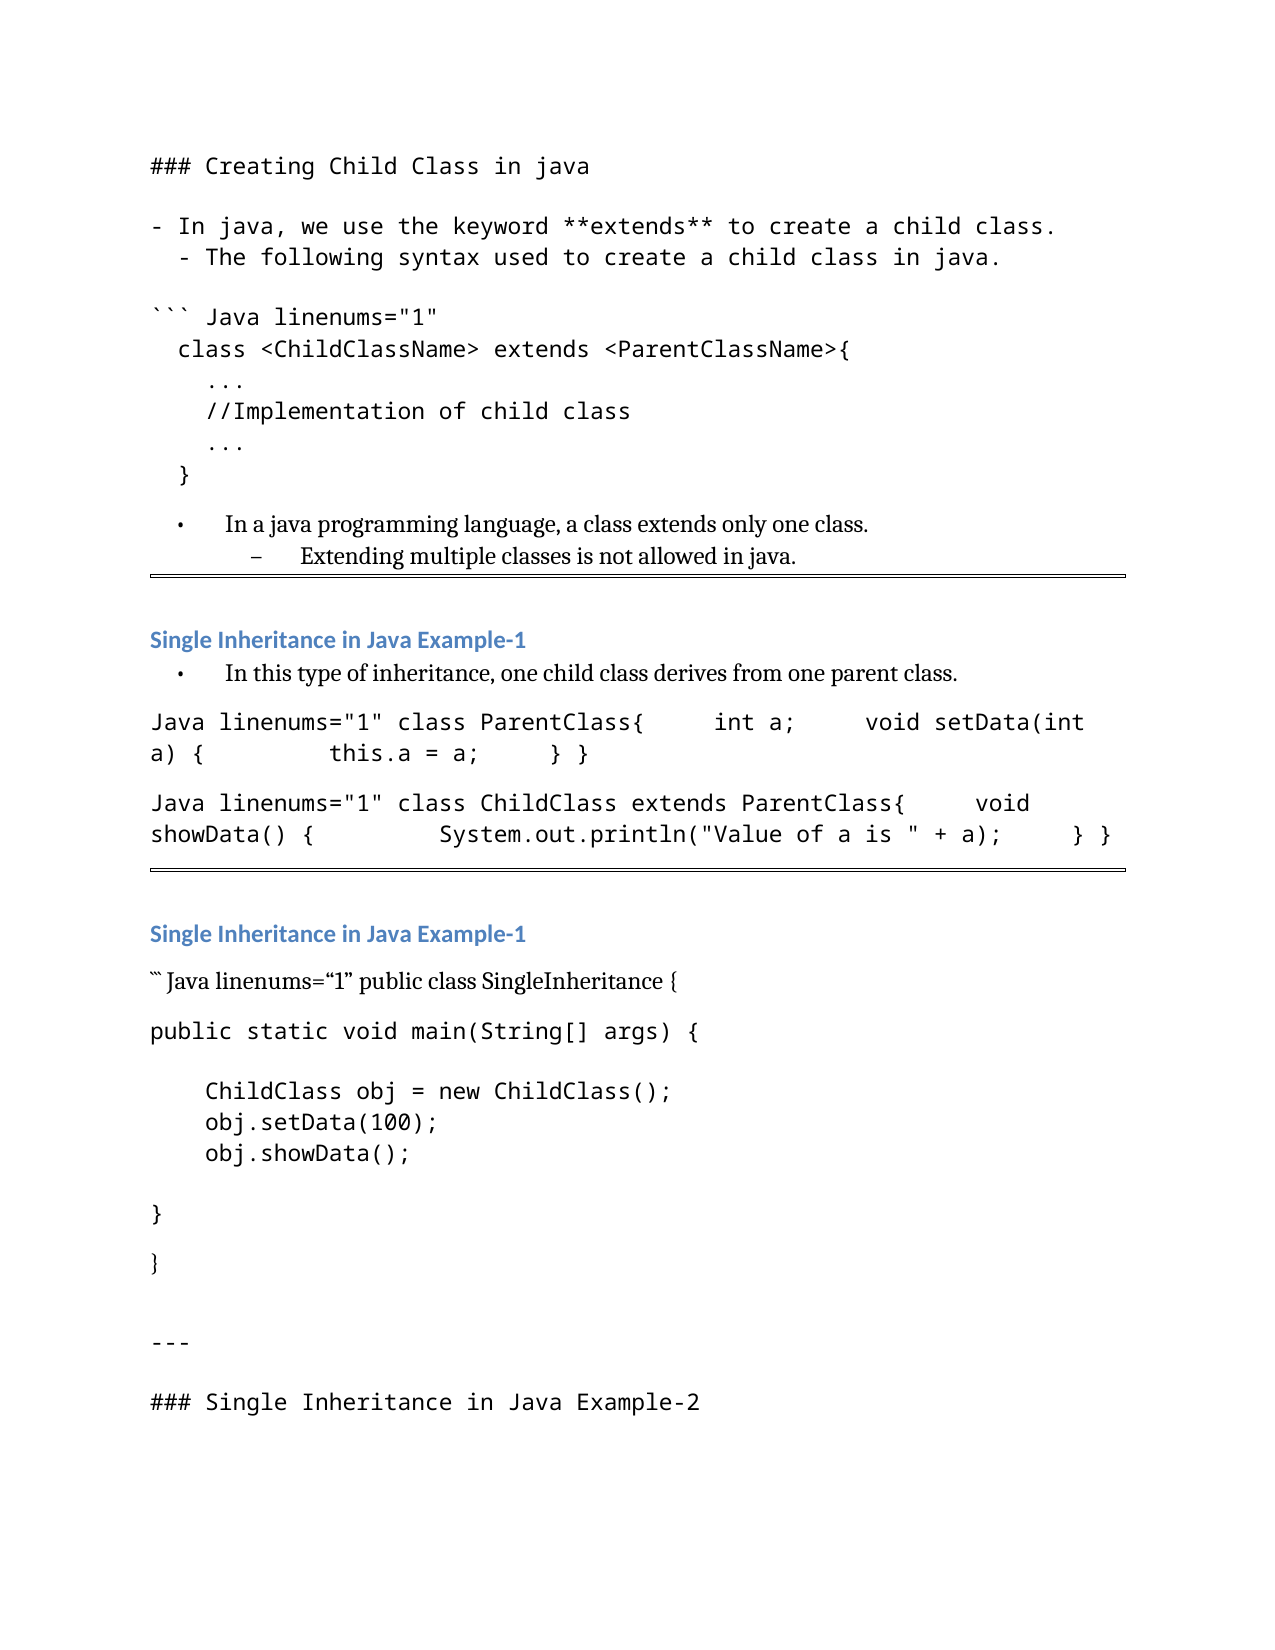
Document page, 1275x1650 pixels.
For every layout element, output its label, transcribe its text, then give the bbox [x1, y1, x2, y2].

list In this type of inheritance, one child class derives from one parent class. [175, 658, 1125, 687]
list In a java programming language, a class extends only one class. [175, 509, 1125, 538]
list Extending multiple classes is not allowed in java. [250, 542, 1125, 571]
text ``` Java linenums=“1” public class SingleInheritance { [150, 967, 1125, 996]
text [150, 1297, 1125, 1474]
subtitle Single Inheritance in Java Example-1 [150, 624, 1125, 655]
text public static void main(String[] args) { ChildClass obj = new ChildClass(); obj.setData(100); obj.showData(); } [150, 1015, 1125, 1228]
subtitle Single Inheritance in Java Example-1 [150, 918, 1125, 948]
text } [150, 1249, 1125, 1278]
text Java linenums="1" class ParentClass{ int a; void setData(int a) { this.a = a; } } [150, 706, 1125, 768]
text Java linenums="1" class ChildClass extends ParentClass{ void showData() { System.out.println("Value of a is " + a); } } [150, 787, 1125, 850]
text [150, 150, 1125, 489]
